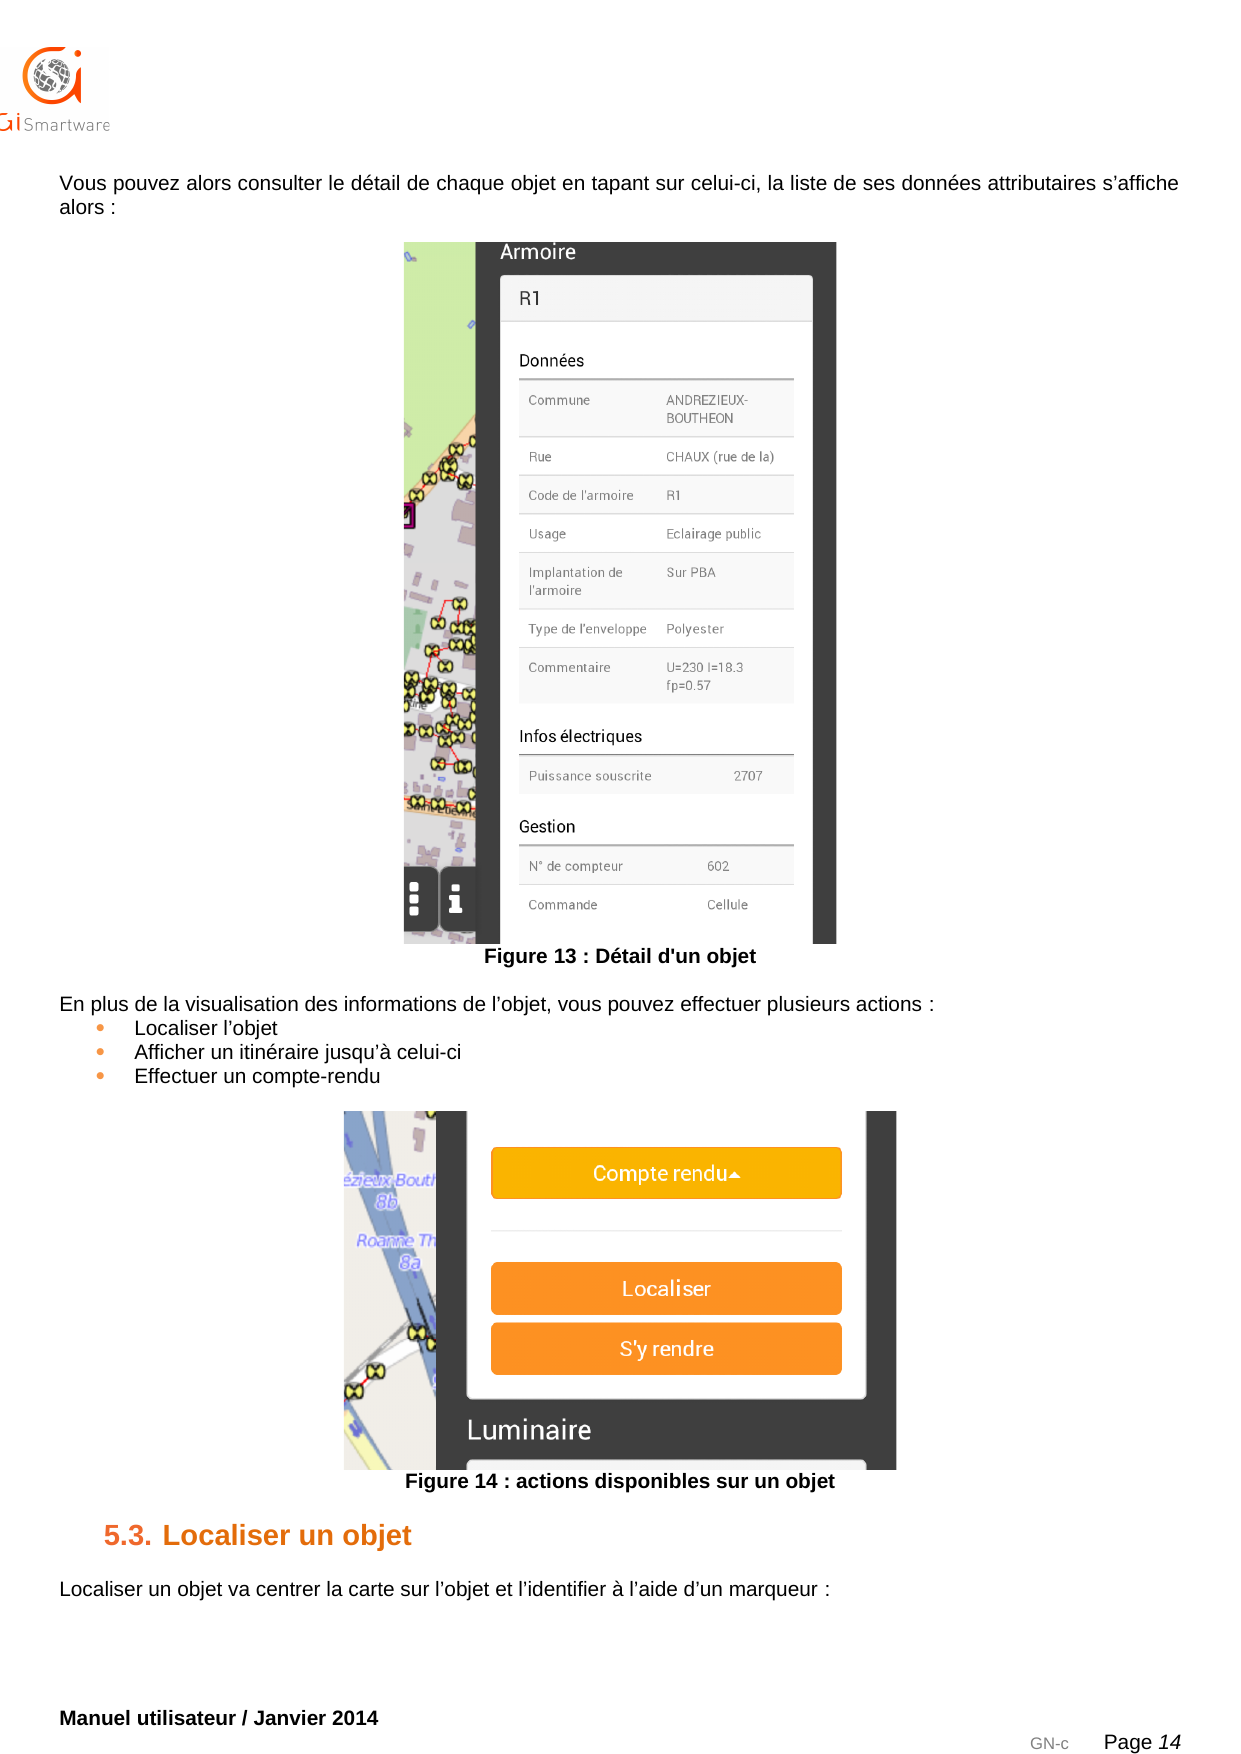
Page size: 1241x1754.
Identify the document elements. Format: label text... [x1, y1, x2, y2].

subtitle Localiser un objet [103, 1518, 1181, 1552]
picture [403, 242, 837, 944]
list Localiser l’objet [97, 1015, 1181, 1039]
list Effectuer un compte-rendu [97, 1063, 1181, 1088]
text Vous pouvez alors consulter le détail de chaque objet en tapant sur celui-ci, la liste de ses données attributaires s’affiche alors : [59, 171, 1181, 219]
text Localiser un objet va centrer la carte sur l’objet et l’identifier à l’aide d’un marqueur : [59, 1577, 1181, 1601]
text En plus de la visualisation des informations de l’objet, vous pouvez effectuer plusieurs actions : [59, 991, 1181, 1015]
picture [343, 1111, 897, 1470]
list Afficher un itinéraire jusqu’à celui-ci [97, 1039, 1181, 1063]
picture [0, 47, 110, 131]
